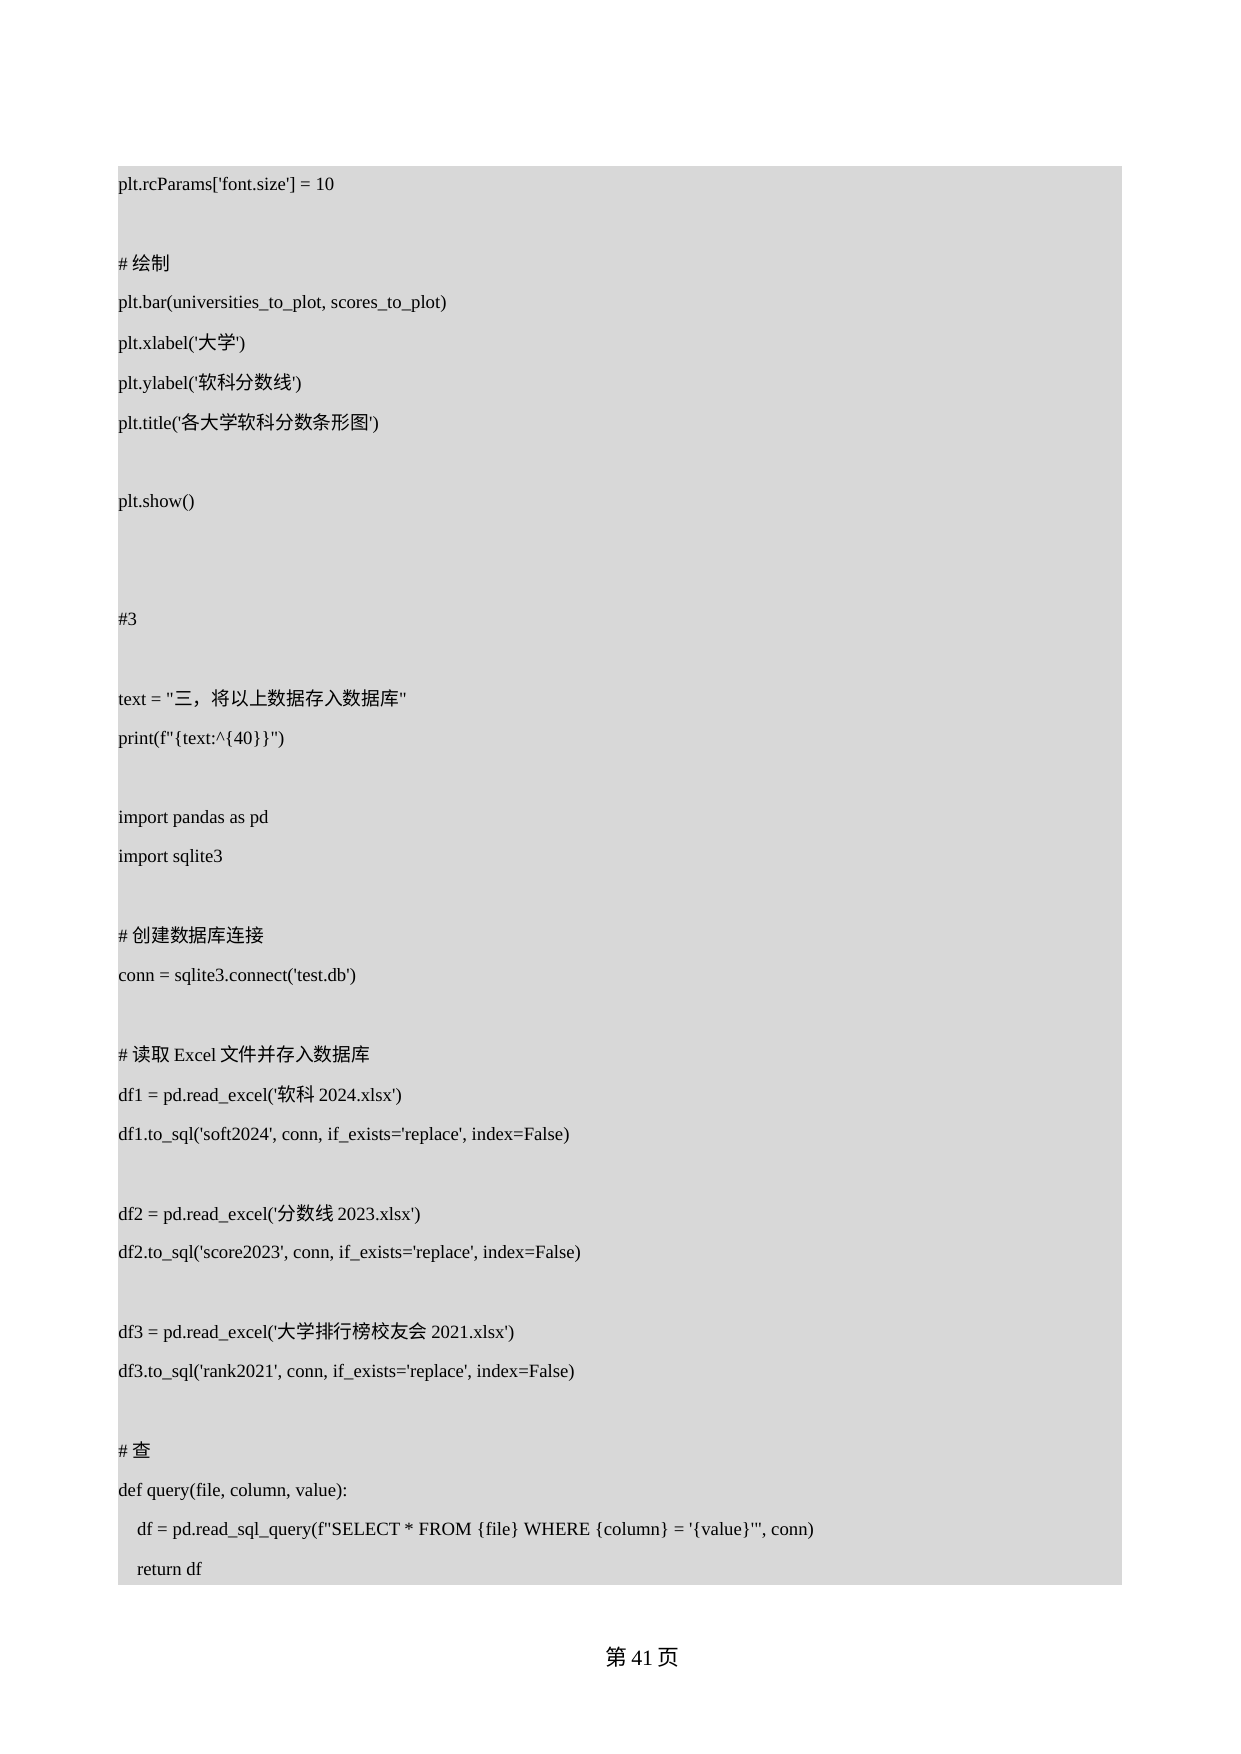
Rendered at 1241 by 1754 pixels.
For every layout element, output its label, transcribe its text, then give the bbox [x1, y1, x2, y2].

text print(f"{text:^{40}}") [118, 721, 1122, 755]
text df1.to_sql('soft2024', conn, if_exists='replace', index=False) [118, 1116, 1122, 1150]
text conn = sqlite3.connect('test.db') [118, 958, 1122, 992]
text df3.to_sql('rank2021', conn, if_exists='replace', index=False) [118, 1354, 1122, 1388]
text df = pd.read_sql_query(f"SELECT * FROM {file} WHERE {column} = '{value}'", conn) [118, 1512, 1122, 1546]
text import pandas as pd [118, 799, 1122, 833]
text plt.bar(universities_to_plot, scores_to_plot) [118, 285, 1122, 319]
text df2 = pd.read_excel('分数线2023.xlsx') [118, 1195, 1122, 1229]
text return df [118, 1551, 1122, 1585]
text plt.show() [118, 484, 1122, 518]
text plt.rcParams['font.size'] = 10 [118, 166, 1122, 200]
text df3 = pd.read_excel('大学排行榜校友会2021.xlsx') [118, 1314, 1122, 1348]
text df1 = pd.read_excel('软科2024.xlsx') [118, 1076, 1122, 1110]
text plt.title('各大学软科分数条形图') [118, 404, 1122, 438]
text # 绘制 [118, 245, 1122, 279]
text #3 [118, 602, 1122, 636]
text plt.ylabel('软科分数线') [118, 364, 1122, 398]
text # 读取Excel文件并存入数据库 [118, 1036, 1122, 1070]
text df2.to_sql('score2023', conn, if_exists='replace', index=False) [118, 1235, 1122, 1269]
text # 查 [118, 1433, 1122, 1467]
text # 创建数据库连接 [118, 918, 1122, 952]
text plt.xlabel('大学') [118, 324, 1122, 358]
text def query(file, column, value): [118, 1473, 1122, 1507]
text import sqlite3 [118, 839, 1122, 873]
text text = "三，将以上数据存入数据库" [118, 681, 1122, 715]
